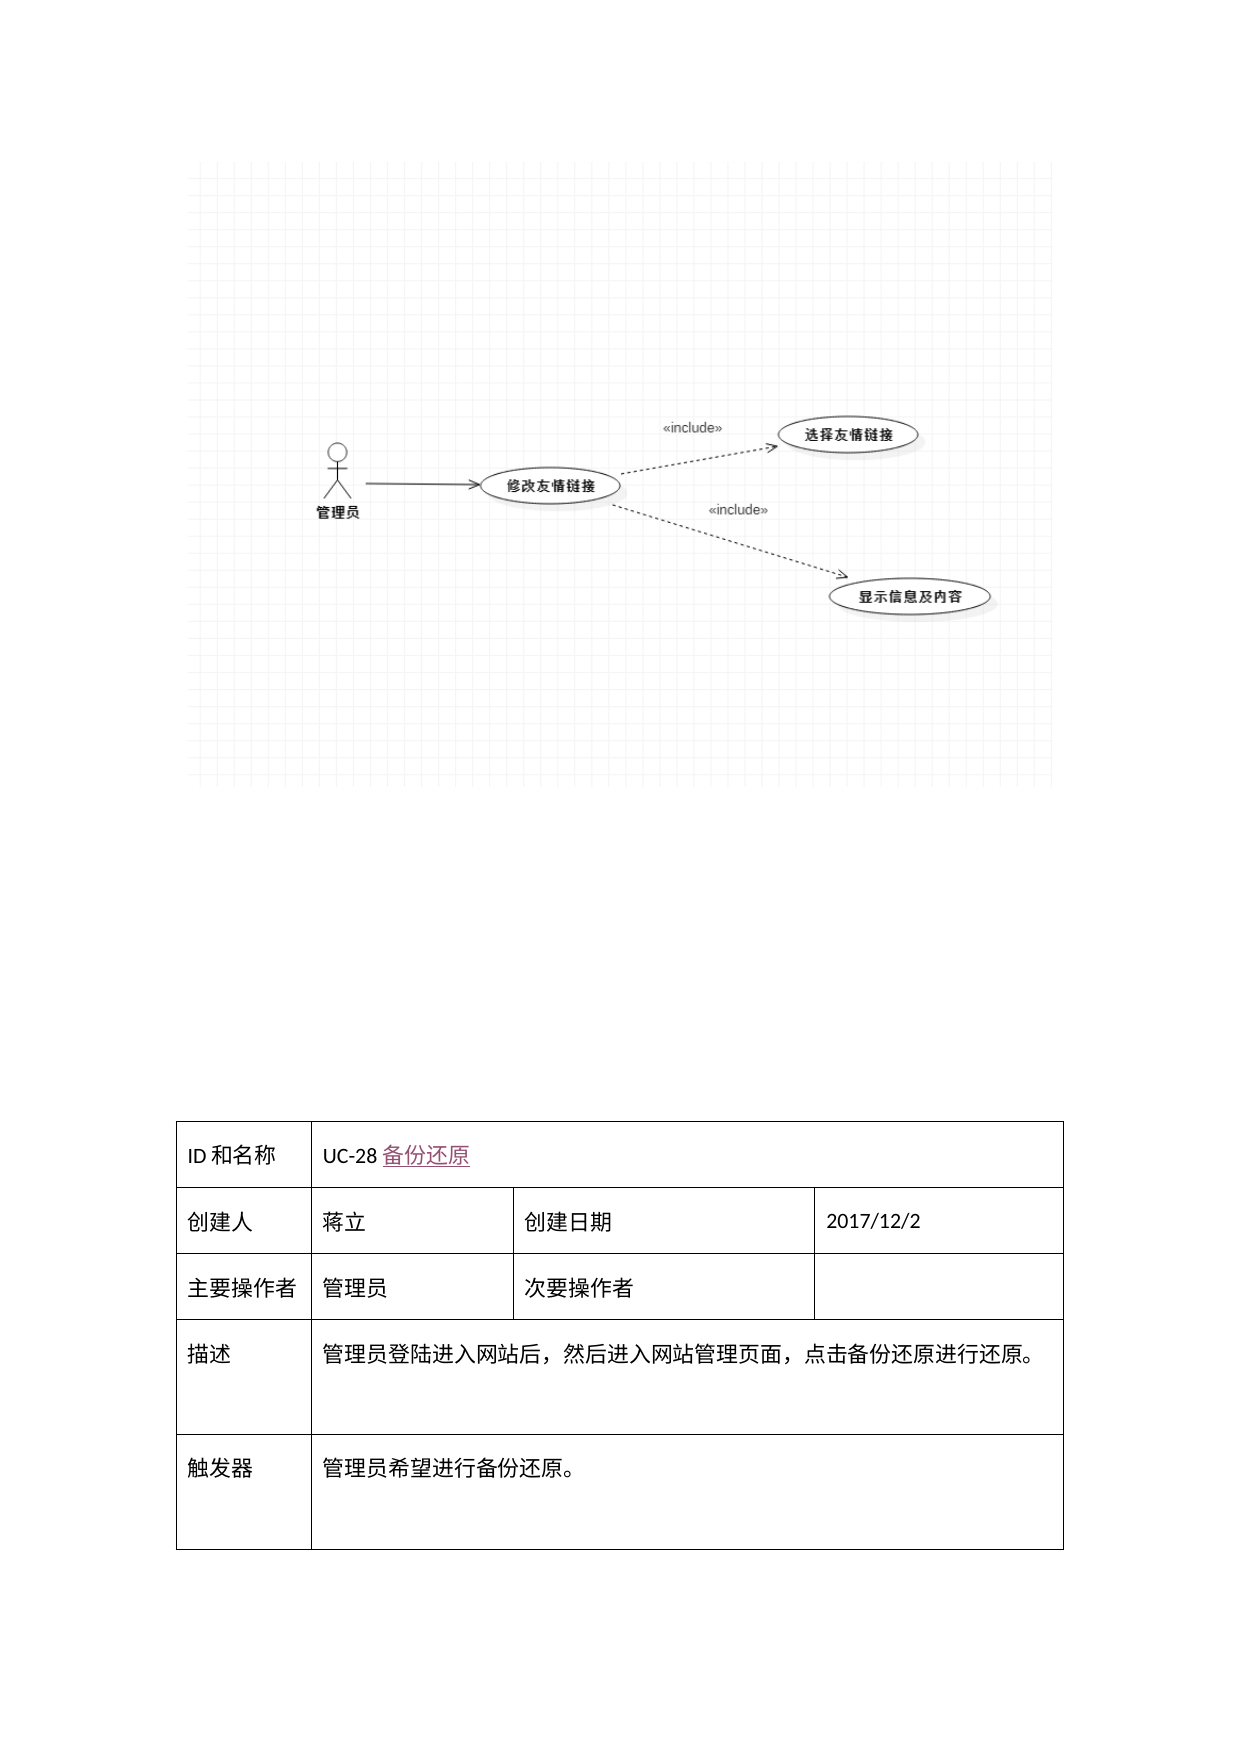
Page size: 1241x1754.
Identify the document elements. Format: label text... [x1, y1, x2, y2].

table_cell 2017/12/2 [815, 1188, 1063, 1253]
picture [187, 162, 1053, 787]
table_cell 管理员登陆进入网站后，然后进入网站管理页面，点击备份还原进行还原。 [312, 1320, 1063, 1434]
table_cell 触发器 [177, 1435, 311, 1548]
table_cell [815, 1254, 1063, 1319]
table_cell 创建日期 [514, 1188, 814, 1253]
table_cell 描述 [177, 1320, 311, 1434]
table_cell 主要操作者 [177, 1254, 311, 1319]
table_cell 创建人 [177, 1188, 311, 1253]
table_header ID和名称 [177, 1122, 311, 1187]
table_cell 次要操作者 [514, 1254, 814, 1319]
table_cell 蒋立 [312, 1188, 513, 1253]
table_header UC-28 备份还原 [312, 1122, 1063, 1187]
table_cell 管理员希望进行备份还原。 [312, 1435, 1063, 1548]
table_cell 管理员 [312, 1254, 513, 1319]
